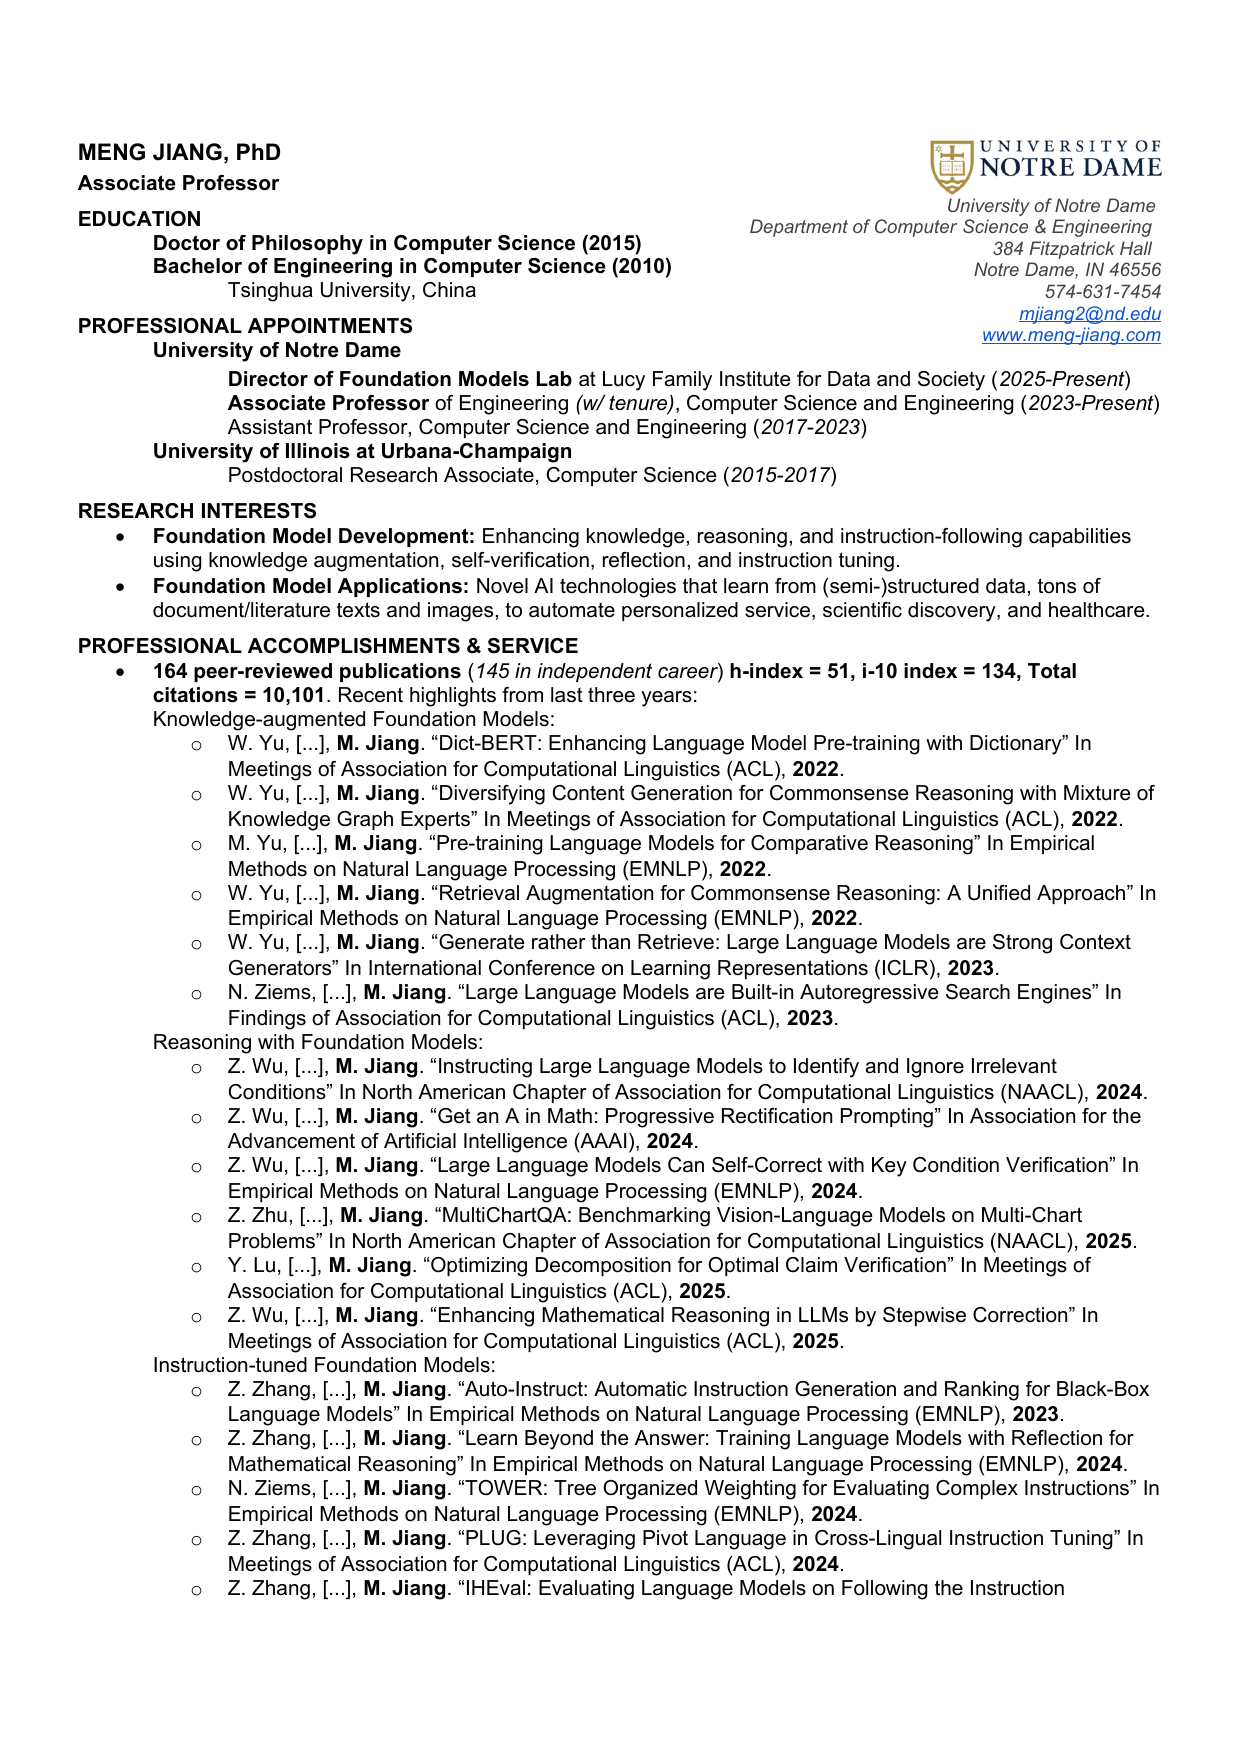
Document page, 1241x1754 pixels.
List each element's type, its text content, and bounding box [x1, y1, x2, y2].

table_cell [77, 366, 1163, 1603]
table_header MENG JIANG, PhD [77, 138, 681, 167]
picture [929, 139, 1163, 195]
table_header University of Notre Dame Department of Computer Science & Engineering 384 Fitzpatrick Hall Notre Dame, IN 46556 574-631-7454 mjiang2@nd.edu www.meng-jiang.com [684, 138, 1163, 364]
table_cell Associate Professor EDUCATION Doctor of Philosophy in Computer Science (2015) Bachelor of Engineering in Computer Science (2010) Tsinghua University, China PROFESSIONAL APPOINTMENTS University of Notre Dame [77, 169, 681, 364]
